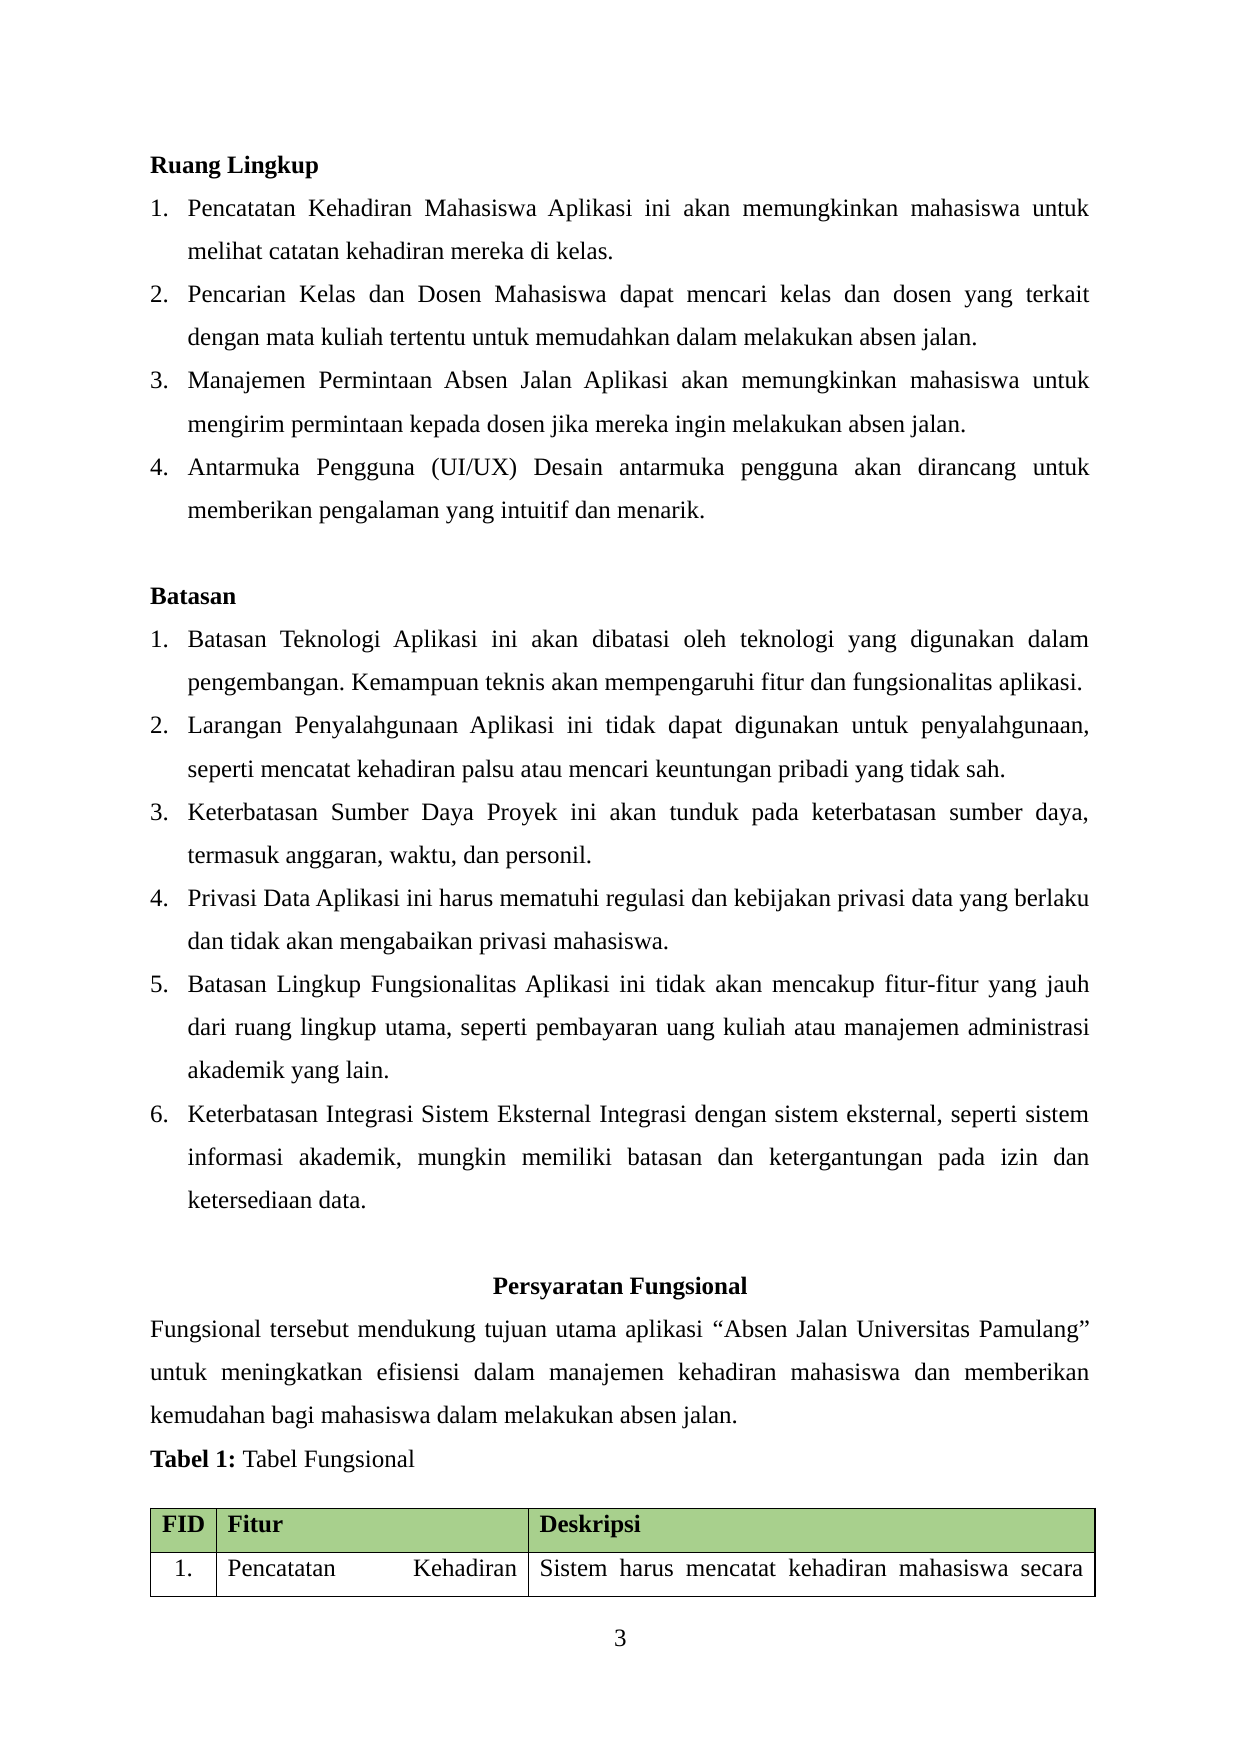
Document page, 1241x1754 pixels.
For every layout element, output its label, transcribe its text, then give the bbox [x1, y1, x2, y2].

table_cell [217, 1553, 528, 1596]
subtitle Persyaratan Fungsional [150, 1271, 1090, 1300]
table_header Deskripsi [529, 1509, 1094, 1552]
list Manajemen Permintaan Absen Jalan Aplikasi akan memungkinkan mahasiswa untuk mengirim permintaan kepada dosen jika mereka ingin melakukan absen jalan. [150, 366, 1090, 437]
list Batasan Lingkup Fungsionalitas Aplikasi ini tidak akan mencakup fitur-fitur yang jauh dari ruang lingkup utama, seperti pembayaran uang kuliah atau manajemen administrasi akademik yang lain. [150, 969, 1090, 1084]
list Keterbatasan Integrasi Sistem Eksternal Integrasi dengan sistem eksternal, seperti sistem informasi akademik, mungkin memiliki batasan dan ketergantungan pada izin dan ketersediaan data. [150, 1099, 1090, 1214]
list Privasi Data Aplikasi ini harus mematuhi regulasi dan kebijakan privasi data yang berlaku dan tidak akan mengabaikan privasi mahasiswa. [150, 883, 1090, 955]
table_cell 1. [151, 1553, 216, 1596]
text Tabel 1: Tabel Fungsional [150, 1444, 1090, 1472]
subtitle Batasan [150, 581, 1090, 610]
table_header FID [151, 1509, 216, 1552]
list Pencarian Kelas dan Dosen Mahasiswa dapat mencari kelas dan dosen yang terkait dengan mata kuliah tertentu untuk memudahkan dalam melakukan absen jalan. [150, 279, 1090, 351]
list Larangan Penyalahgunaan Aplikasi ini tidak dapat digunakan untuk penyalahgunaan, seperti mencatat kehadiran palsu atau mencari keuntungan pribadi yang tidak sah. [150, 711, 1090, 782]
list Pencatatan Kehadiran Mahasiswa Aplikasi ini akan memungkinkan mahasiswa untuk melihat catatan kehadiran mereka di kelas. [150, 193, 1090, 265]
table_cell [529, 1553, 1094, 1596]
list Keterbatasan Sumber Daya Proyek ini akan tunduk pada keterbatasan sumber daya, termasuk anggaran, waktu, dan personil. [150, 797, 1090, 869]
table_header Fitur [217, 1509, 528, 1552]
text Fungsional tersebut mendukung tujuan utama aplikasi “Absen Jalan Universitas Pamulang” untuk meningkatkan efisiensi dalam manajemen kehadiran mahasiswa dan memberikan kemudahan bagi mahasiswa dalam melakukan absen jalan. [150, 1314, 1090, 1429]
list Antarmuka Pengguna (UI/UX) Desain antarmuka pengguna akan dirancang untuk memberikan pengalaman yang intuitif dan menarik. [150, 452, 1090, 524]
subtitle Ruang Lingkup [150, 150, 1090, 179]
list Batasan Teknologi Aplikasi ini akan dibatasi oleh teknologi yang digunakan dalam pengembangan. Kemampuan teknis akan mempengaruhi fitur dan fungsionalitas aplikasi. [150, 624, 1090, 696]
